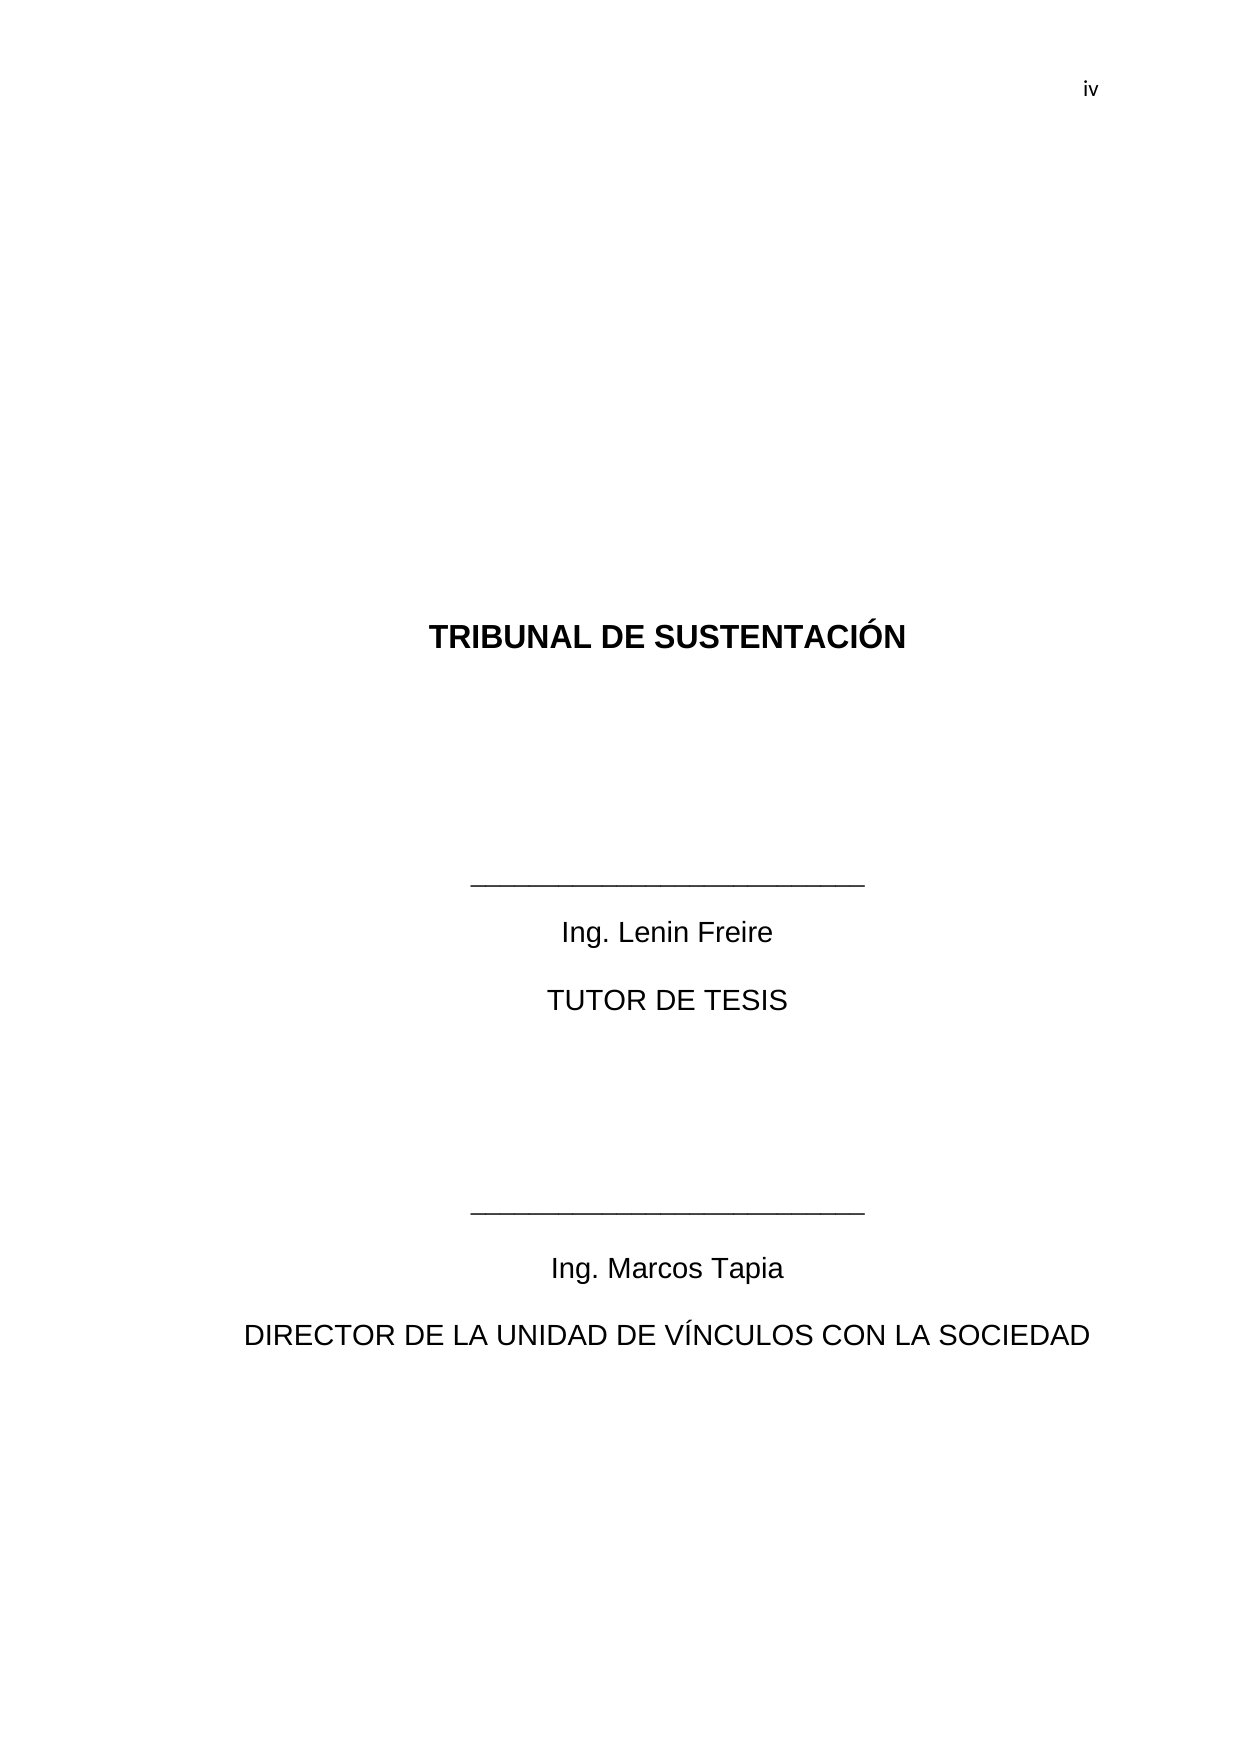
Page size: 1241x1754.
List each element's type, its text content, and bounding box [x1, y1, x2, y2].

text TRIBUNAL DE SUSTENTACIÓN [236, 617, 1098, 655]
text DIRECTOR DE LA UNIDAD DE VÍNCULOS CON LA SOCIEDAD [236, 1318, 1098, 1352]
text TUTOR DE TESIS [236, 983, 1098, 1016]
text Ing. Marcos Tapia [236, 1251, 1098, 1284]
text ___________________________ [236, 856, 1098, 890]
text Ing. Lenin Freire [236, 916, 1098, 949]
text ___________________________ [236, 1184, 1098, 1217]
